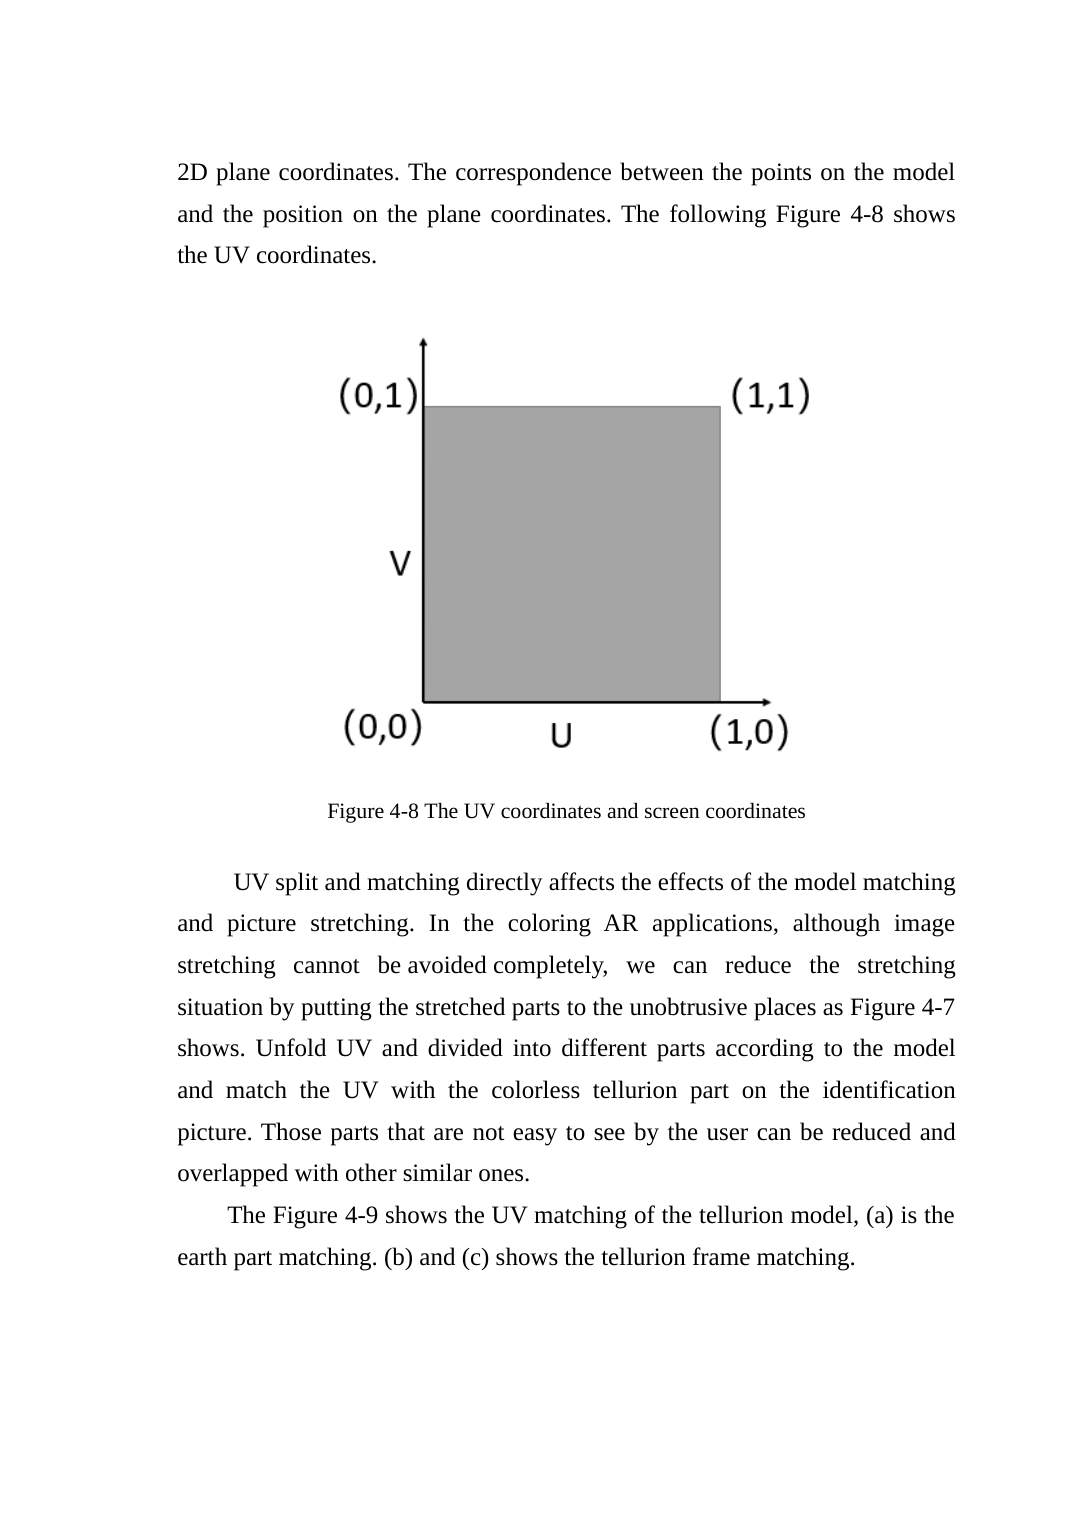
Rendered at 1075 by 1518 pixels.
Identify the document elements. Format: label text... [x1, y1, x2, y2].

text UV split and matching directly affects the effects of the model matching and picture stretching. In the coloring AR applications, although image stretching cannot be avoided completely, we can reduce the stretching situation by putting the stretched parts to the unobtrusive places as Figure 4-7 shows. Unfold UV and divided into different parts according to the model and match the UV with the colorless tellurion part on the identification picture. Those parts that are not easy to see by the user can be reduced and overlapped with other similar ones. [177, 857, 956, 1190]
text Figure 4-8 The UV coordinates and screen coordinates [177, 798, 956, 823]
text The Figure 4-9 shows the UV matching of the tellurion model, (a) is the earth part matching. (b) and (c) shows the tellurion frame matching. [177, 1190, 956, 1273]
picture [294, 313, 840, 784]
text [177, 147, 956, 272]
